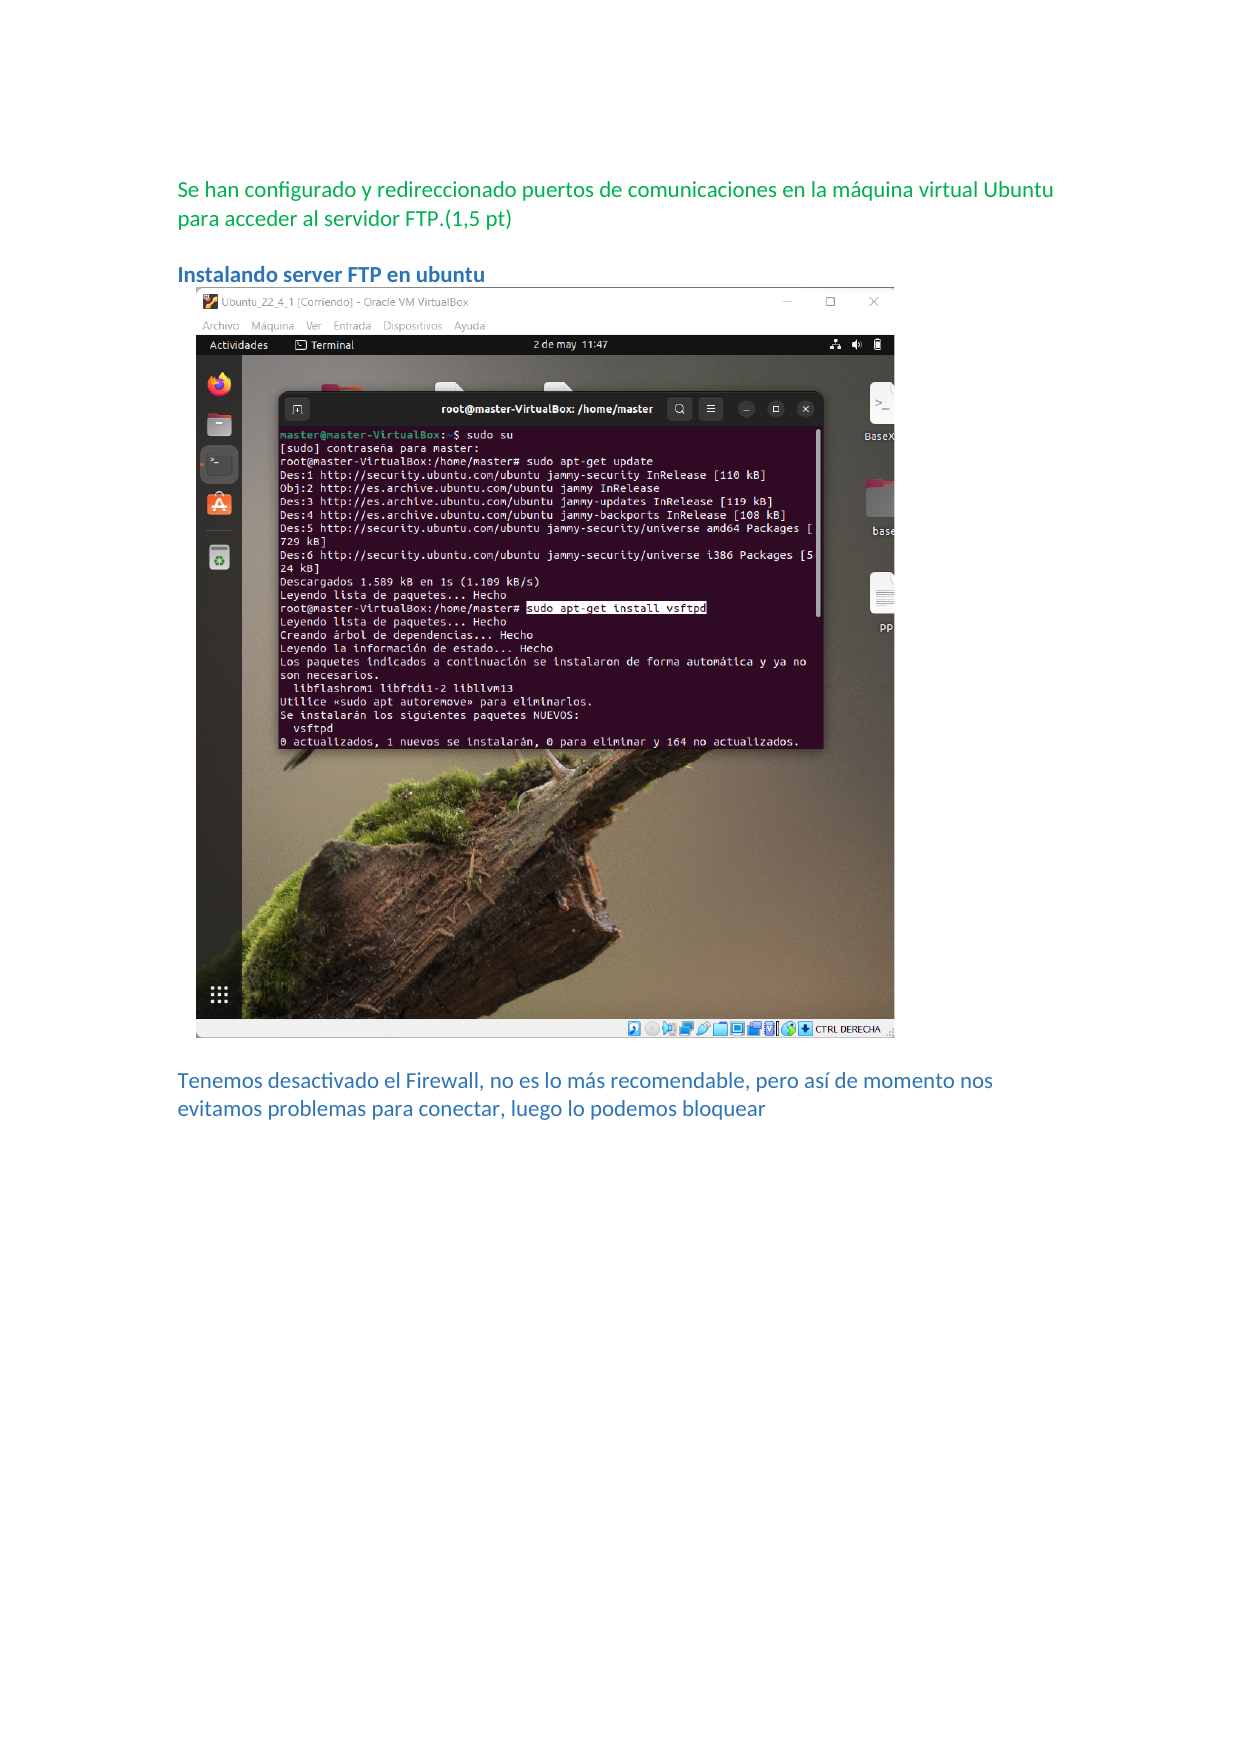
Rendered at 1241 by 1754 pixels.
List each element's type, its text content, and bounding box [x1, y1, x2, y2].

text Se han configurado y redireccionado puertos de comunicaciones en la máquina virtual Ubuntu para acceder al servidor FTP.(1,5 pt) [177, 176, 1063, 232]
text Instalando server FTP en ubuntu [177, 260, 1063, 288]
text Tenemos desactivado el Firewall, no es lo más recomendable, pero así de momento nos evitamos problemas para conectar, luego lo podemos bloquear [177, 1066, 1063, 1122]
